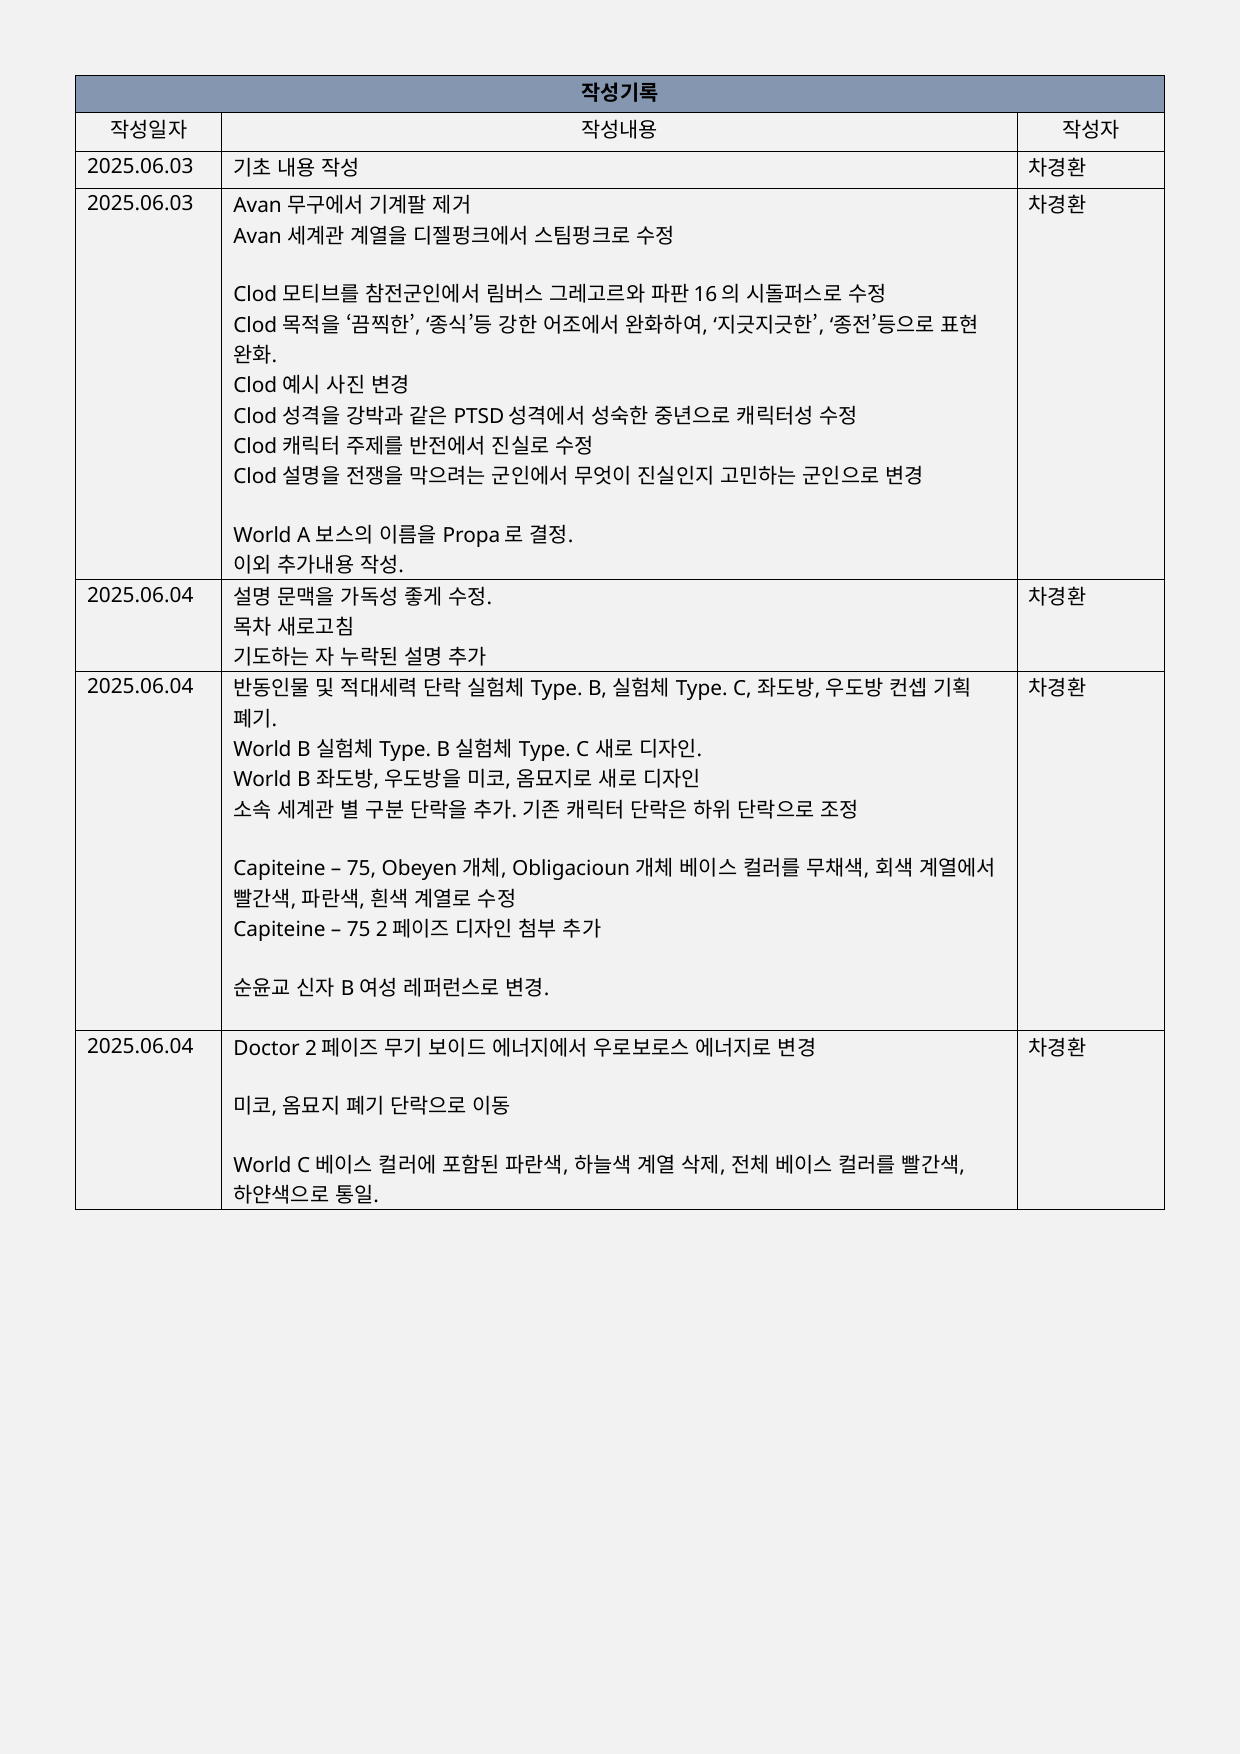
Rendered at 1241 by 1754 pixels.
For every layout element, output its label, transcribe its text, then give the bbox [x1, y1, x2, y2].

table_cell 차경환 [1018, 672, 1164, 1030]
table_cell 기초 내용 작성 [222, 152, 1017, 187]
table_cell 2025.06.03 [76, 152, 221, 187]
table_cell 설명 문맥을 가독성 좋게 수정. 목차 새로고침 기도하는 자 누락된 설명 추가 [222, 580, 1017, 671]
table_cell Avan 무구에서 기계팔 제거 Avan 세계관 계열을 디젤펑크에서 스팀펑크로 수정 Clod 모티브를 참전군인에서 림버스 그레고르와 파판16의 시돌퍼스로 수정 Clod 목적을 ‘끔찍한’, ‘종식’등 강한 어조에서 완화하여, ‘지긋지긋한’, ‘종전’등으로 표현 완화. Clod 예시 사진 변경 Clod 성격을 강박과 같은 PTSD성격에서 성숙한 중년으로 캐릭터성 수정 Clod 캐릭터 주제를 반전에서 진실로 수정 Clod 설명을 전쟁을 막으려는 군인에서 무엇이 진실인지 고민하는 군인으로 변경 World A 보스의 이름을 Propa로 결정. 이외 추가내용 작성. [222, 189, 1017, 579]
table_cell 작성내용 [222, 113, 1017, 151]
table_cell 차경환 [1018, 1031, 1164, 1209]
table_header 작성기록 [76, 76, 1164, 112]
table_cell 차경환 [1018, 189, 1164, 579]
table_cell 2025.06.04 [76, 580, 221, 671]
table_cell 2025.06.03 [76, 189, 221, 579]
table_cell 2025.06.04 [76, 1031, 221, 1209]
table_cell Doctor 2페이즈 무기 보이드 에너지에서 우로보로스 에너지로 변경 미코, 옴묘지 폐기 단락으로 이동 World C 베이스 컬러에 포함된 파란색, 하늘색 계열 삭제, 전체 베이스 컬러를 빨간색, 하얀색으로 통일. [222, 1031, 1017, 1209]
table_cell 2025.06.04 [76, 672, 221, 1030]
table_cell 반동인물 및 적대세력 단락 실험체 Type. B, 실험체 Type. C, 좌도방, 우도방 컨셉 기획 폐기. World B 실험체 Type. B 실험체 Type. C 새로 디자인. World B 좌도방, 우도방을 미코, 옴묘지로 새로 디자인 소속 세계관 별 구분 단락을 추가. 기존 캐릭터 단락은 하위 단락으로 조정 Capiteine – 75, Obeyen 개체, Obligacioun 개체 베이스 컬러를 무채색, 회색 계열에서 빨간색, 파란색, 흰색 계열로 수정 Capiteine – 75 2페이즈 디자인 첨부 추가 순윤교 신자 B 여성 레퍼런스로 변경. [222, 672, 1017, 1030]
table_cell 작성자 [1018, 113, 1164, 151]
table_cell 차경환 [1018, 580, 1164, 671]
table_cell 차경환 [1018, 152, 1164, 187]
table_cell 작성일자 [76, 113, 221, 151]
